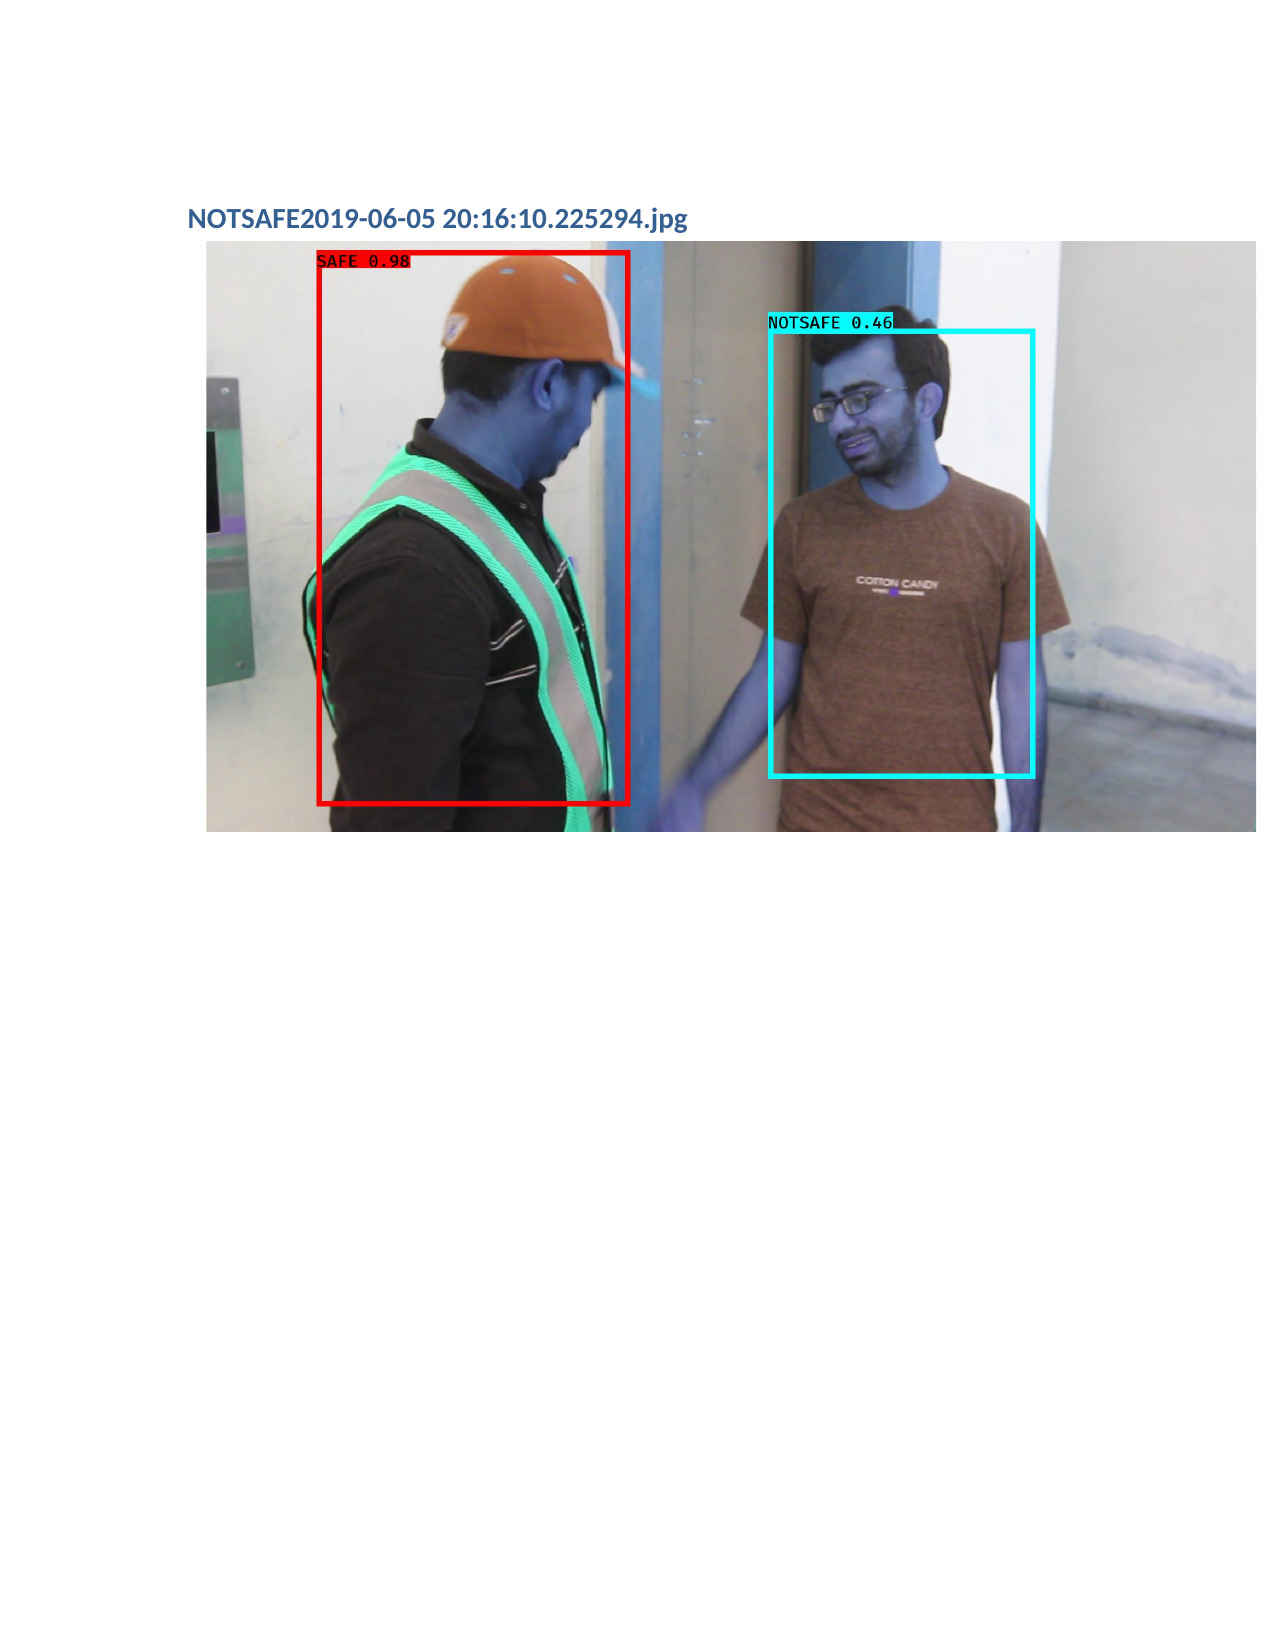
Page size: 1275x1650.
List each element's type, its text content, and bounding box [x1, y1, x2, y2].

subtitle NOTSAFE2019-06-05 20:16:10.225294.jpg [187, 200, 1087, 236]
picture [206, 241, 1257, 832]
